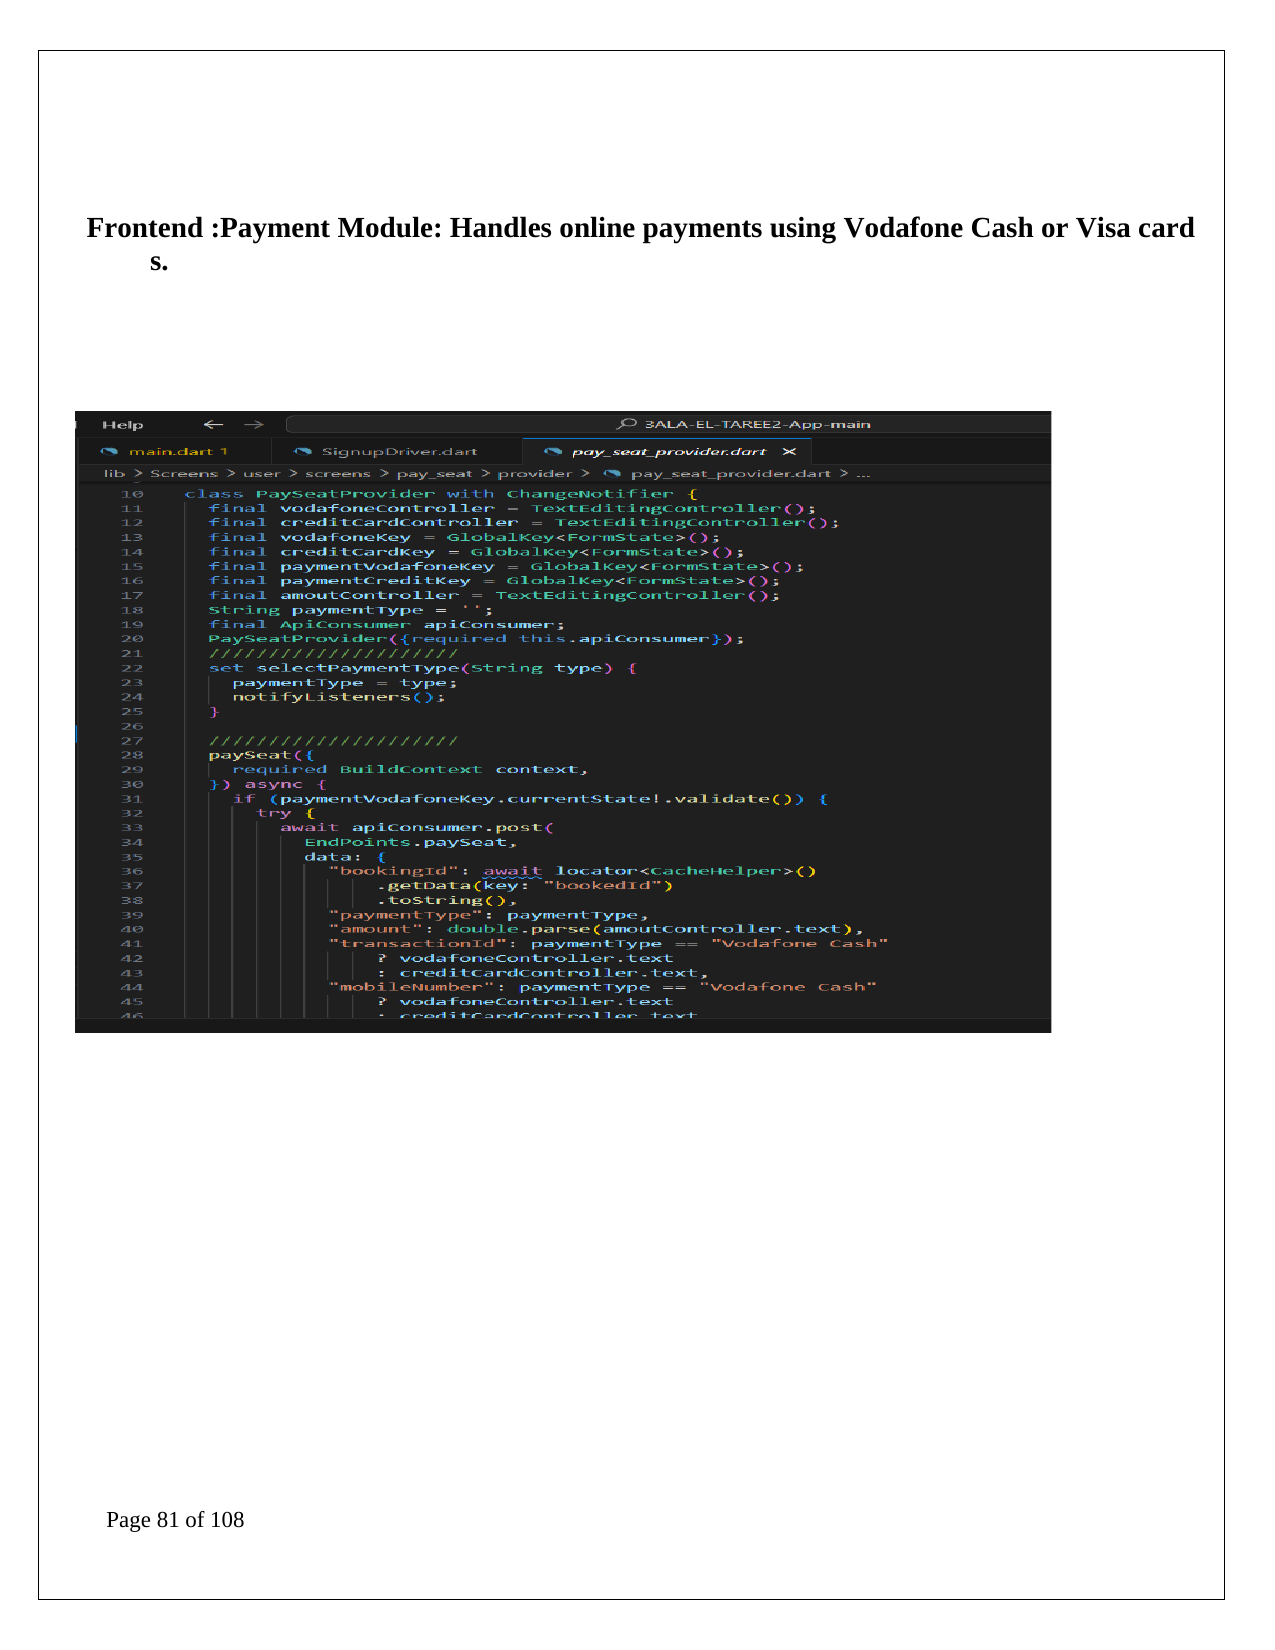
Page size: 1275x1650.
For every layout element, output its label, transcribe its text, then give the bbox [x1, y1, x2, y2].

picture [75, 411, 1052, 1033]
subtitle Frontend :Payment Module: Handles online payments using Vodafone Cash or Visa cards. [75, 210, 1200, 277]
